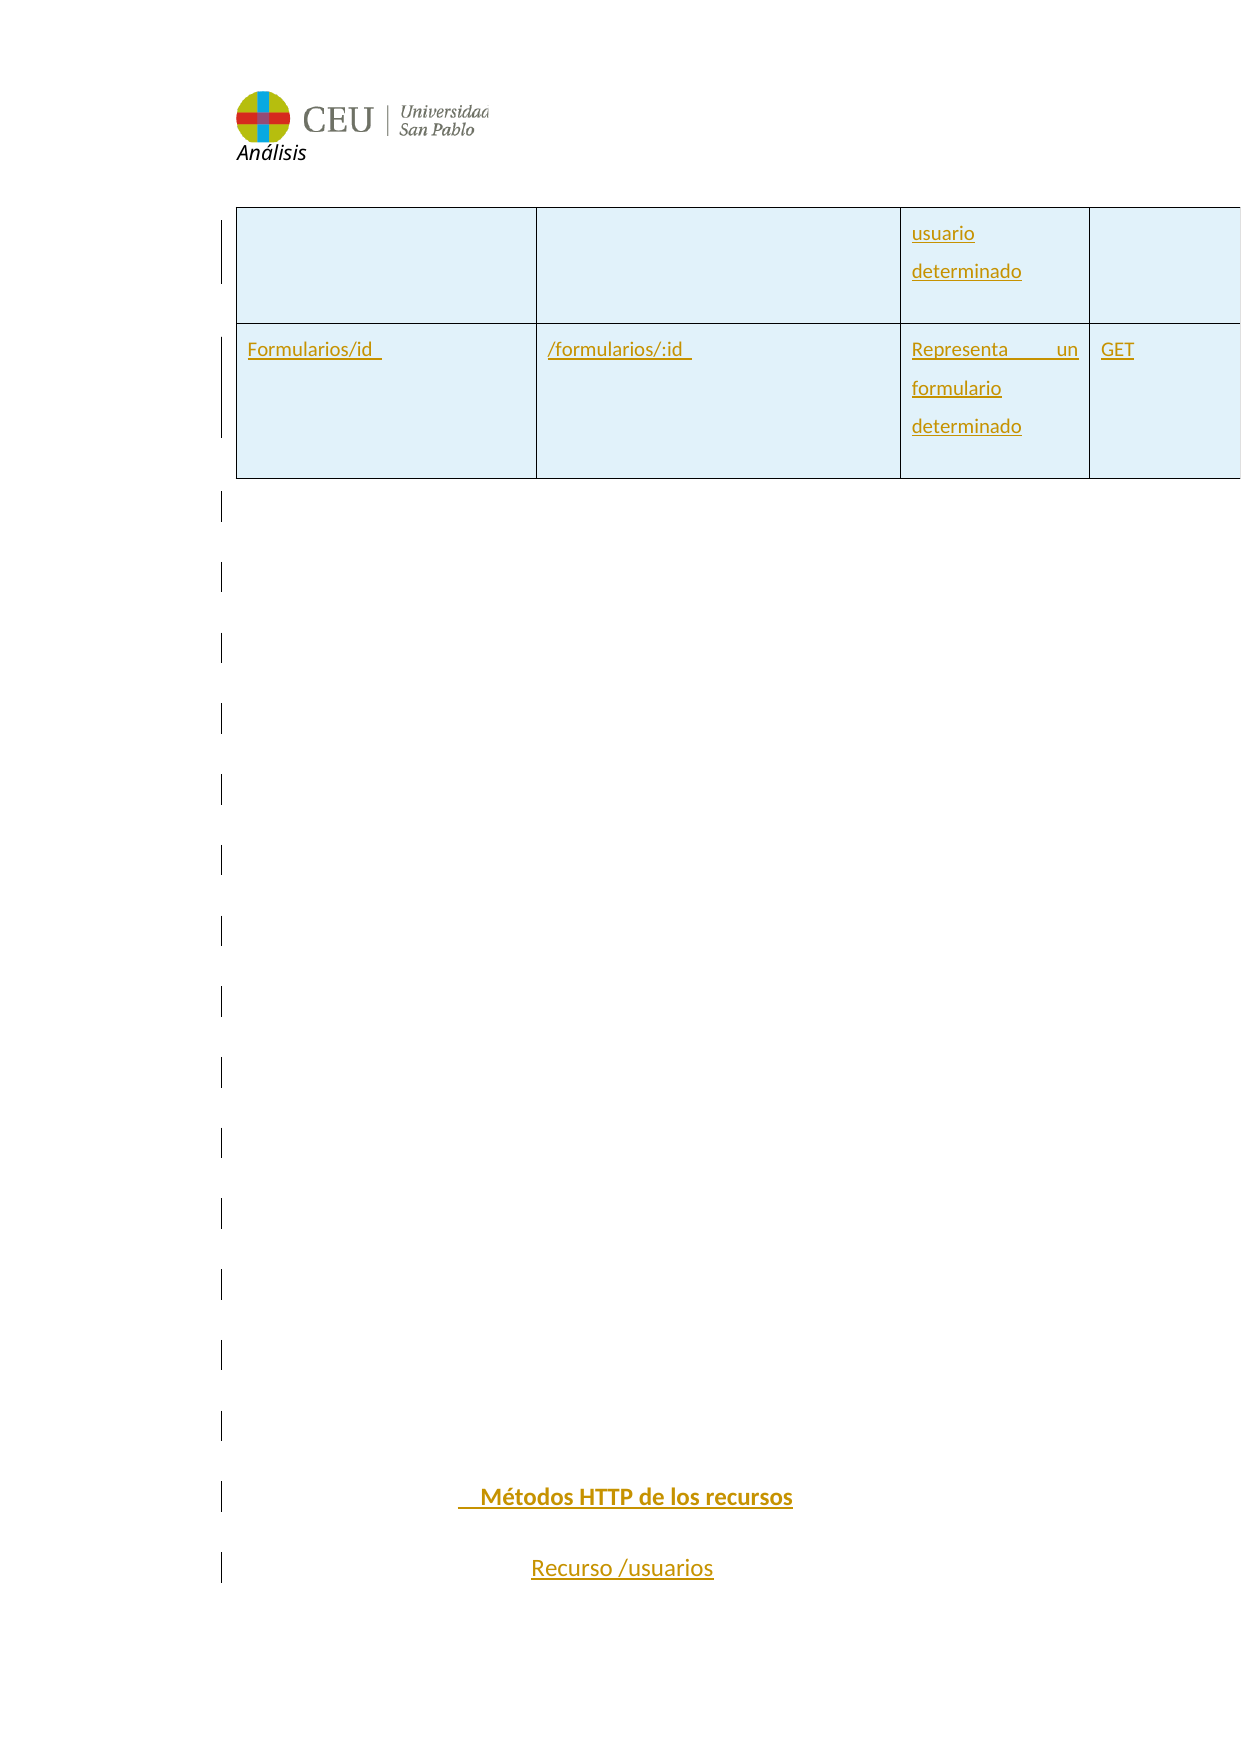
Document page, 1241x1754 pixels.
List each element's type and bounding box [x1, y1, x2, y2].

picture [235, 89, 489, 143]
